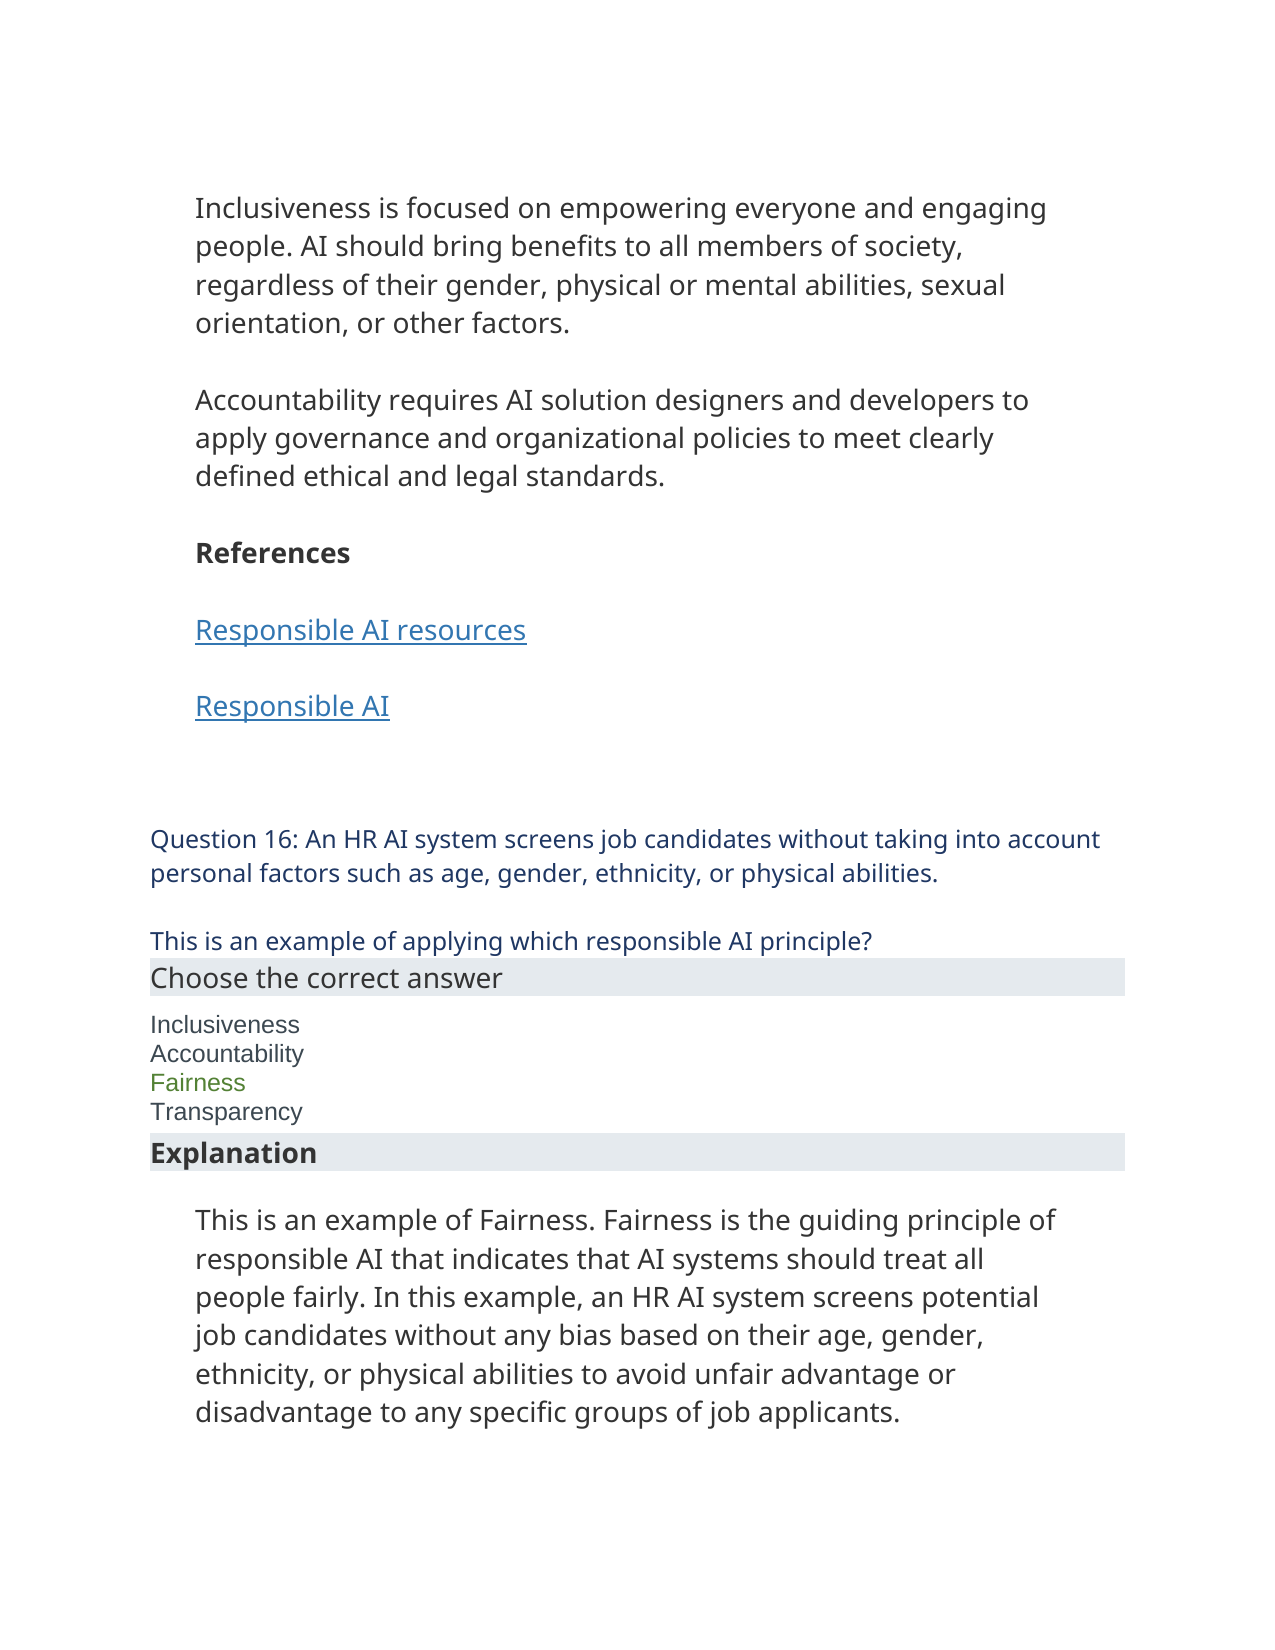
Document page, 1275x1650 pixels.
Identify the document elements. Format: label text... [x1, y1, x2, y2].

text Fairness [150, 1068, 1125, 1097]
subtitle Question 16: An HR AI system screens job candidates without taking into account personal factors such as age, gender, ethnicity, or physical abilities. This is an example of applying which responsible AI principle? [150, 822, 1125, 958]
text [195, 1201, 1080, 1469]
text Transparency [150, 1097, 1125, 1125]
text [195, 150, 1080, 725]
text Choose the correct answer [150, 958, 1125, 996]
text Accountability [150, 1039, 1125, 1068]
text Inclusiveness [150, 1010, 1125, 1039]
text Explanation [150, 1133, 1125, 1171]
